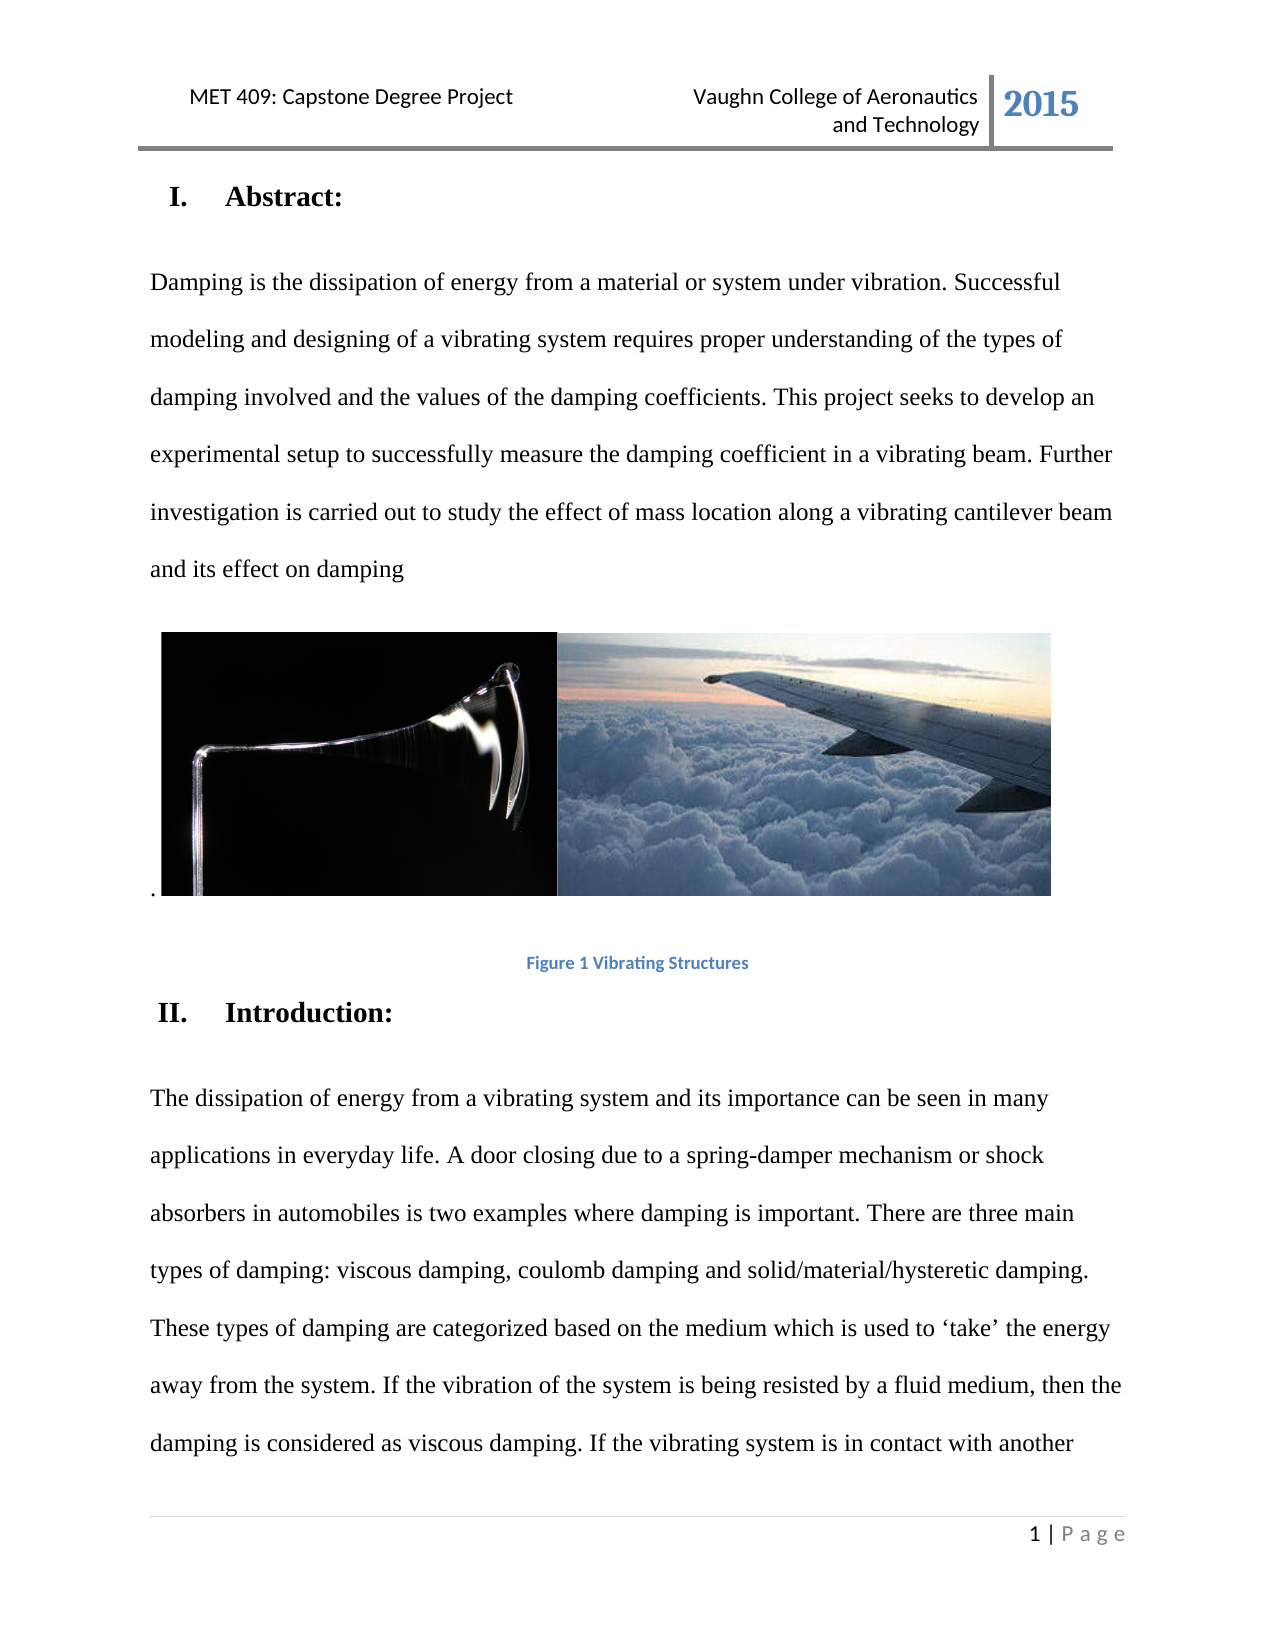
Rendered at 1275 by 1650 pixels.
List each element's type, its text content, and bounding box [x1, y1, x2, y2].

list Introduction: [187, 995, 1125, 1029]
picture [161, 632, 1051, 896]
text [150, 1083, 1125, 1457]
text Damping is the dissipation of energy from a material or system under vibration. Successful modeling and designing of a vibrating system requires proper understanding of the types of damping involved and the values of the damping coefficients. This project seeks to develop an experimental setup to successfully measure the damping coefficient in a vibrating beam. Further investigation is carried out to study the effect of mass location along a vibrating cantilever beam and its effect on damping [150, 267, 1125, 583]
list Abstract: [187, 179, 1125, 212]
